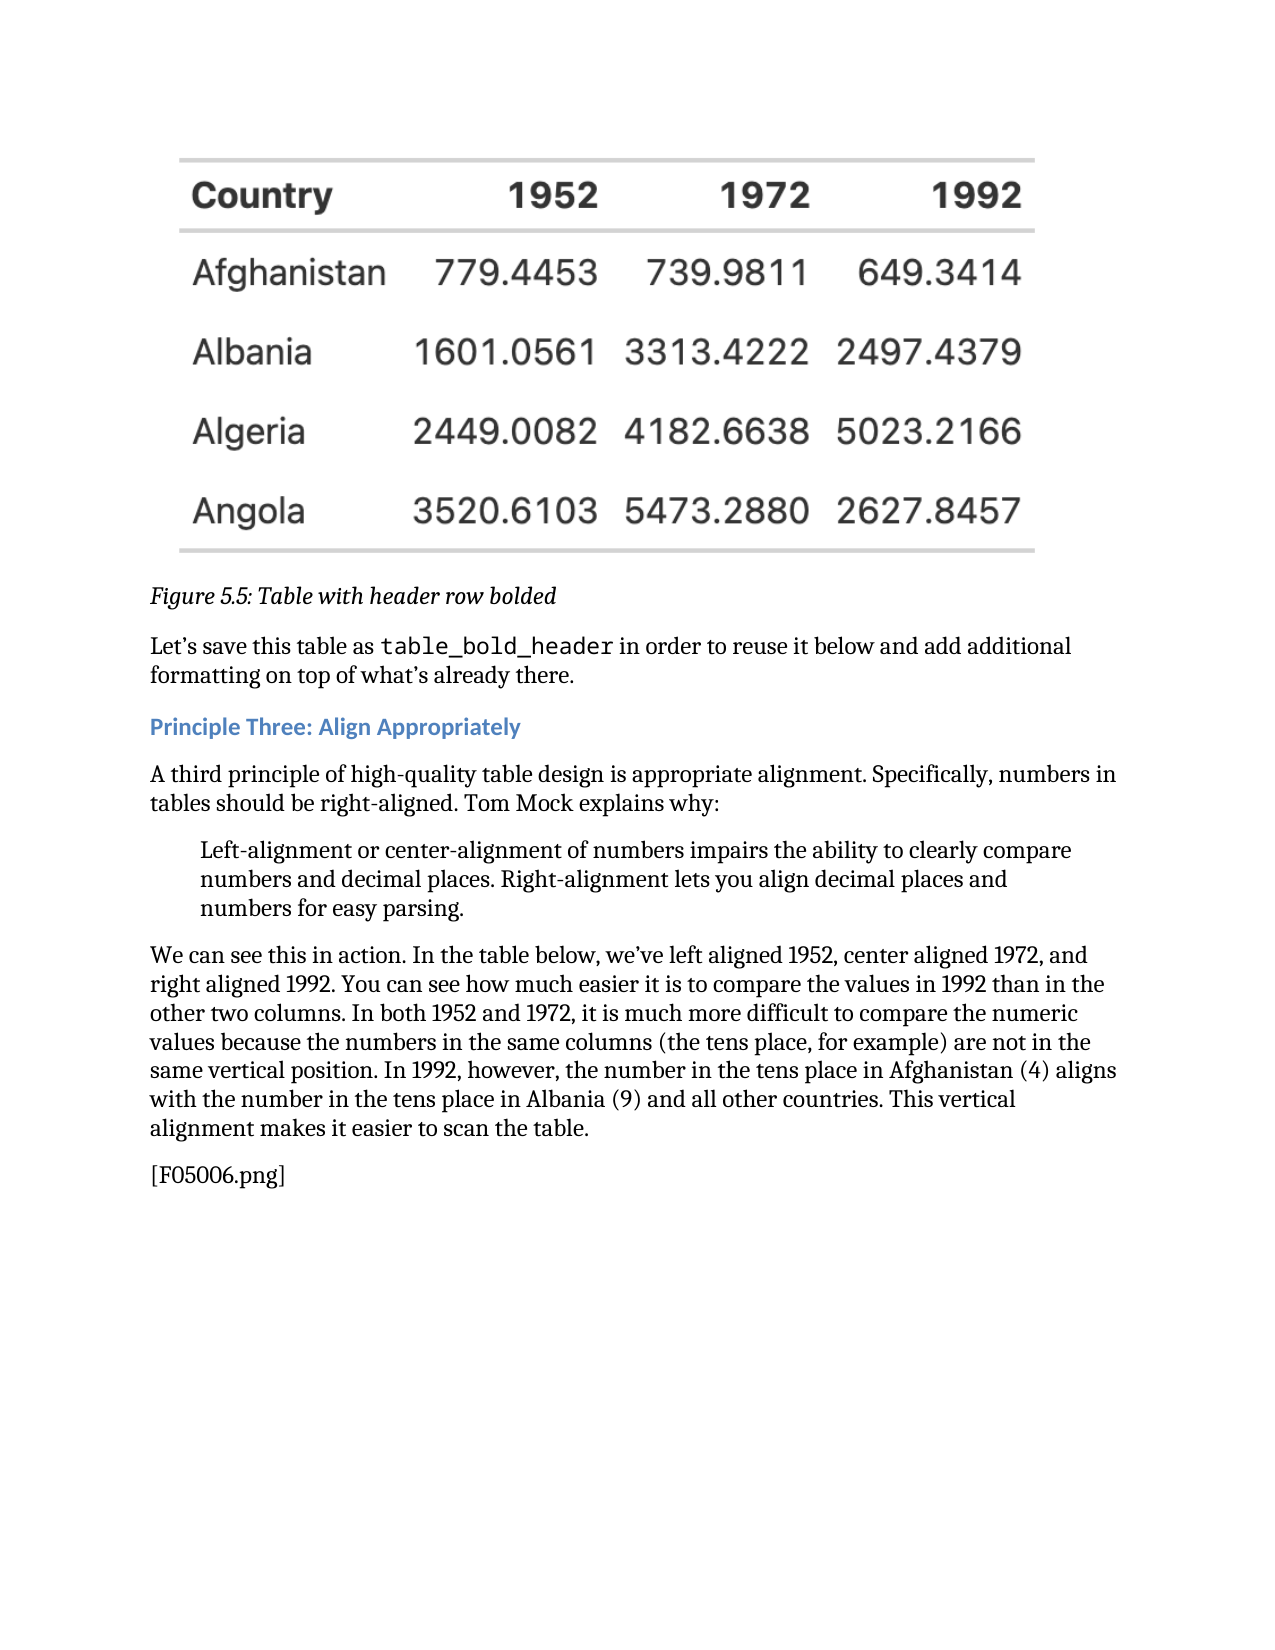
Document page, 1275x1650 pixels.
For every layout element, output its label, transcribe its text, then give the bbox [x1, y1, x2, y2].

text [F05006.png] [150, 1161, 1125, 1190]
text Left-alignment or center-alignment of numbers impairs the ability to clearly compare numbers and decimal places. Right-alignment lets you align decimal places and numbers for easy parsing. [200, 836, 1075, 922]
subtitle Principle Three: Align Appropriately [150, 711, 1125, 741]
text Figure 5.5: Table with header row bolded [150, 582, 1125, 611]
picture [168, 150, 1044, 562]
text Let’s save this table as table_bold_header in order to reuse it below and add additional formatting on top of what’s already there. [150, 630, 1125, 690]
text A third principle of high-quality table design is appropriate alignment. Specifically, numbers in tables should be right-aligned. Tom Mock explains why: [150, 760, 1125, 817]
text We can see this in action. In the table below, we’ve left aligned 1952, center aligned 1972, and right aligned 1992. You can see how much easier it is to compare the values in 1992 than in the other two columns. In both 1952 and 1972, it is much more difficult to compare the numeric values because the numbers in the same columns (the tens place, for example) are not in the same vertical position. In 1992, however, the number in the tens place in Afghanistan (4) aligns with the number in the tens place in Albania (9) and all other countries. This vertical alignment makes it easier to scan the table. [150, 941, 1125, 1142]
